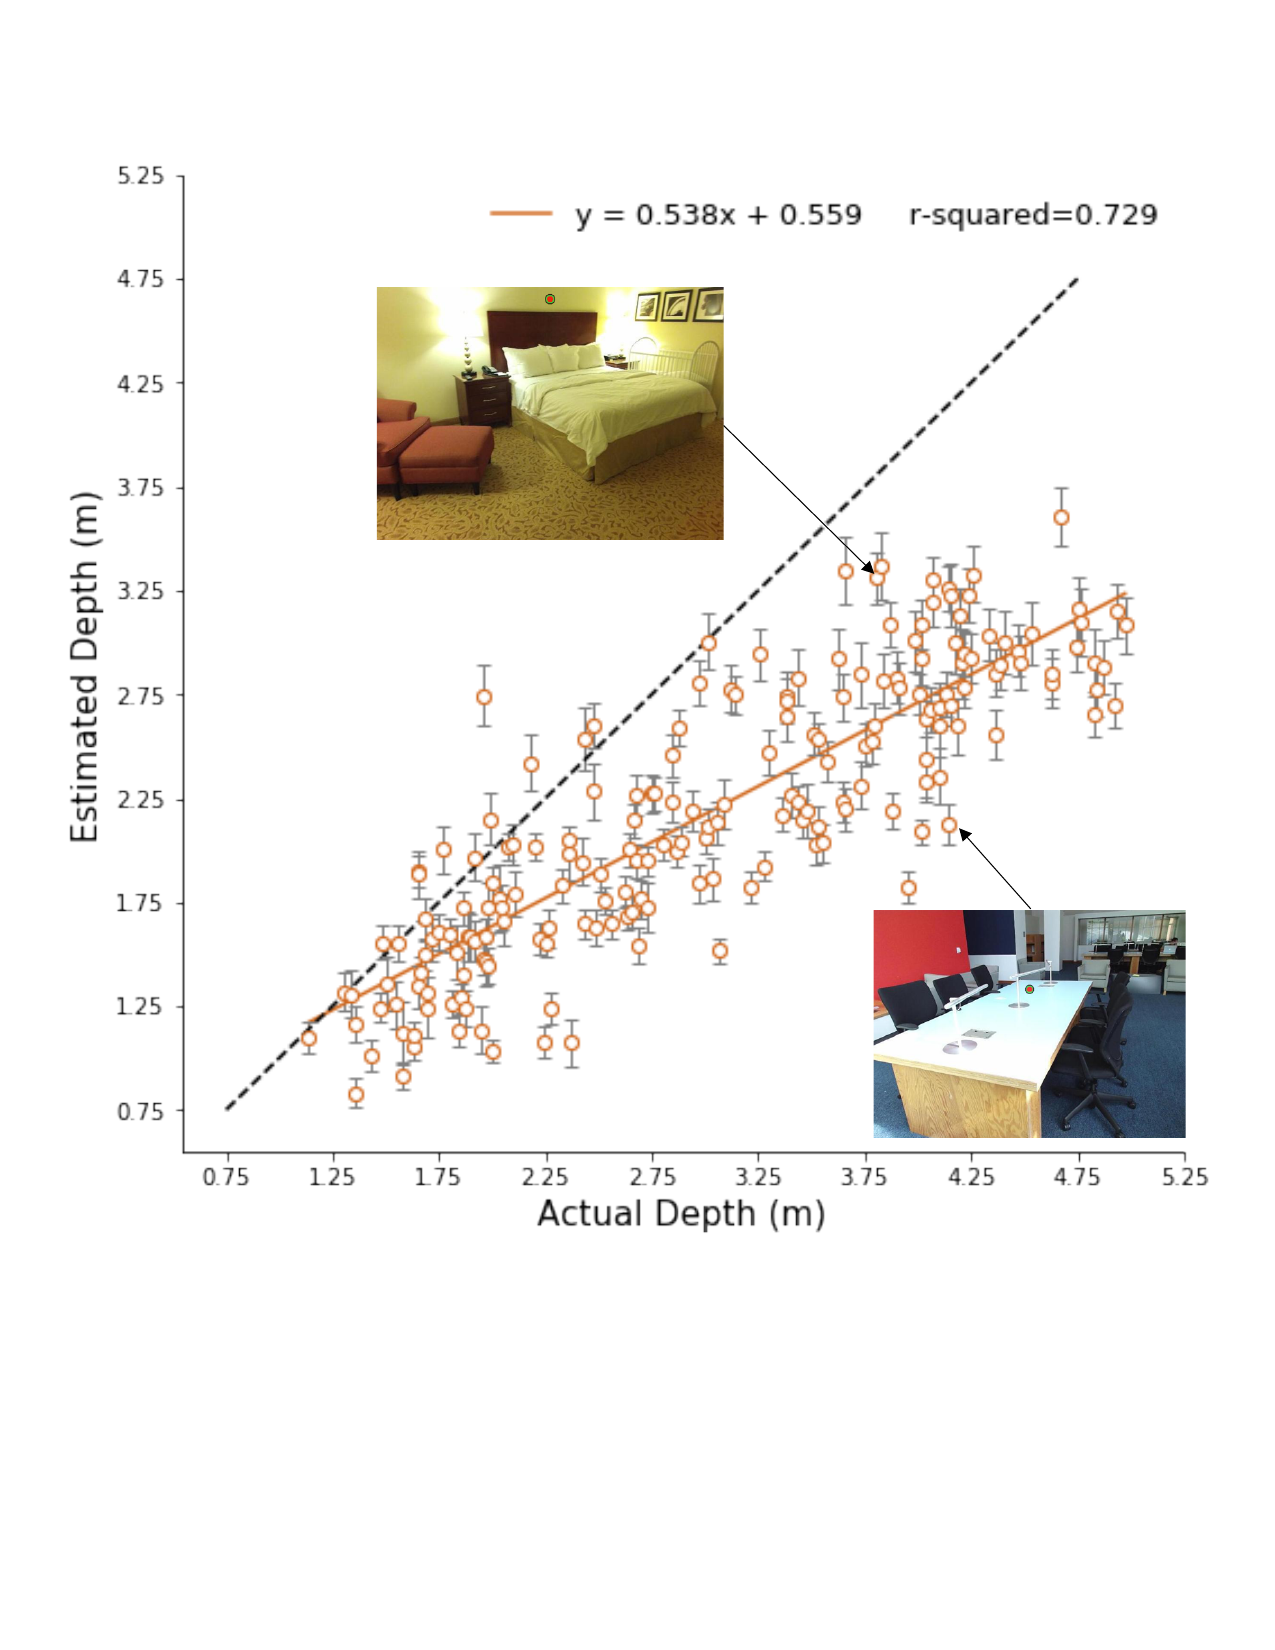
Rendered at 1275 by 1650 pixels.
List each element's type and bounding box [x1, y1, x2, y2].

picture [57, 151, 1225, 1249]
